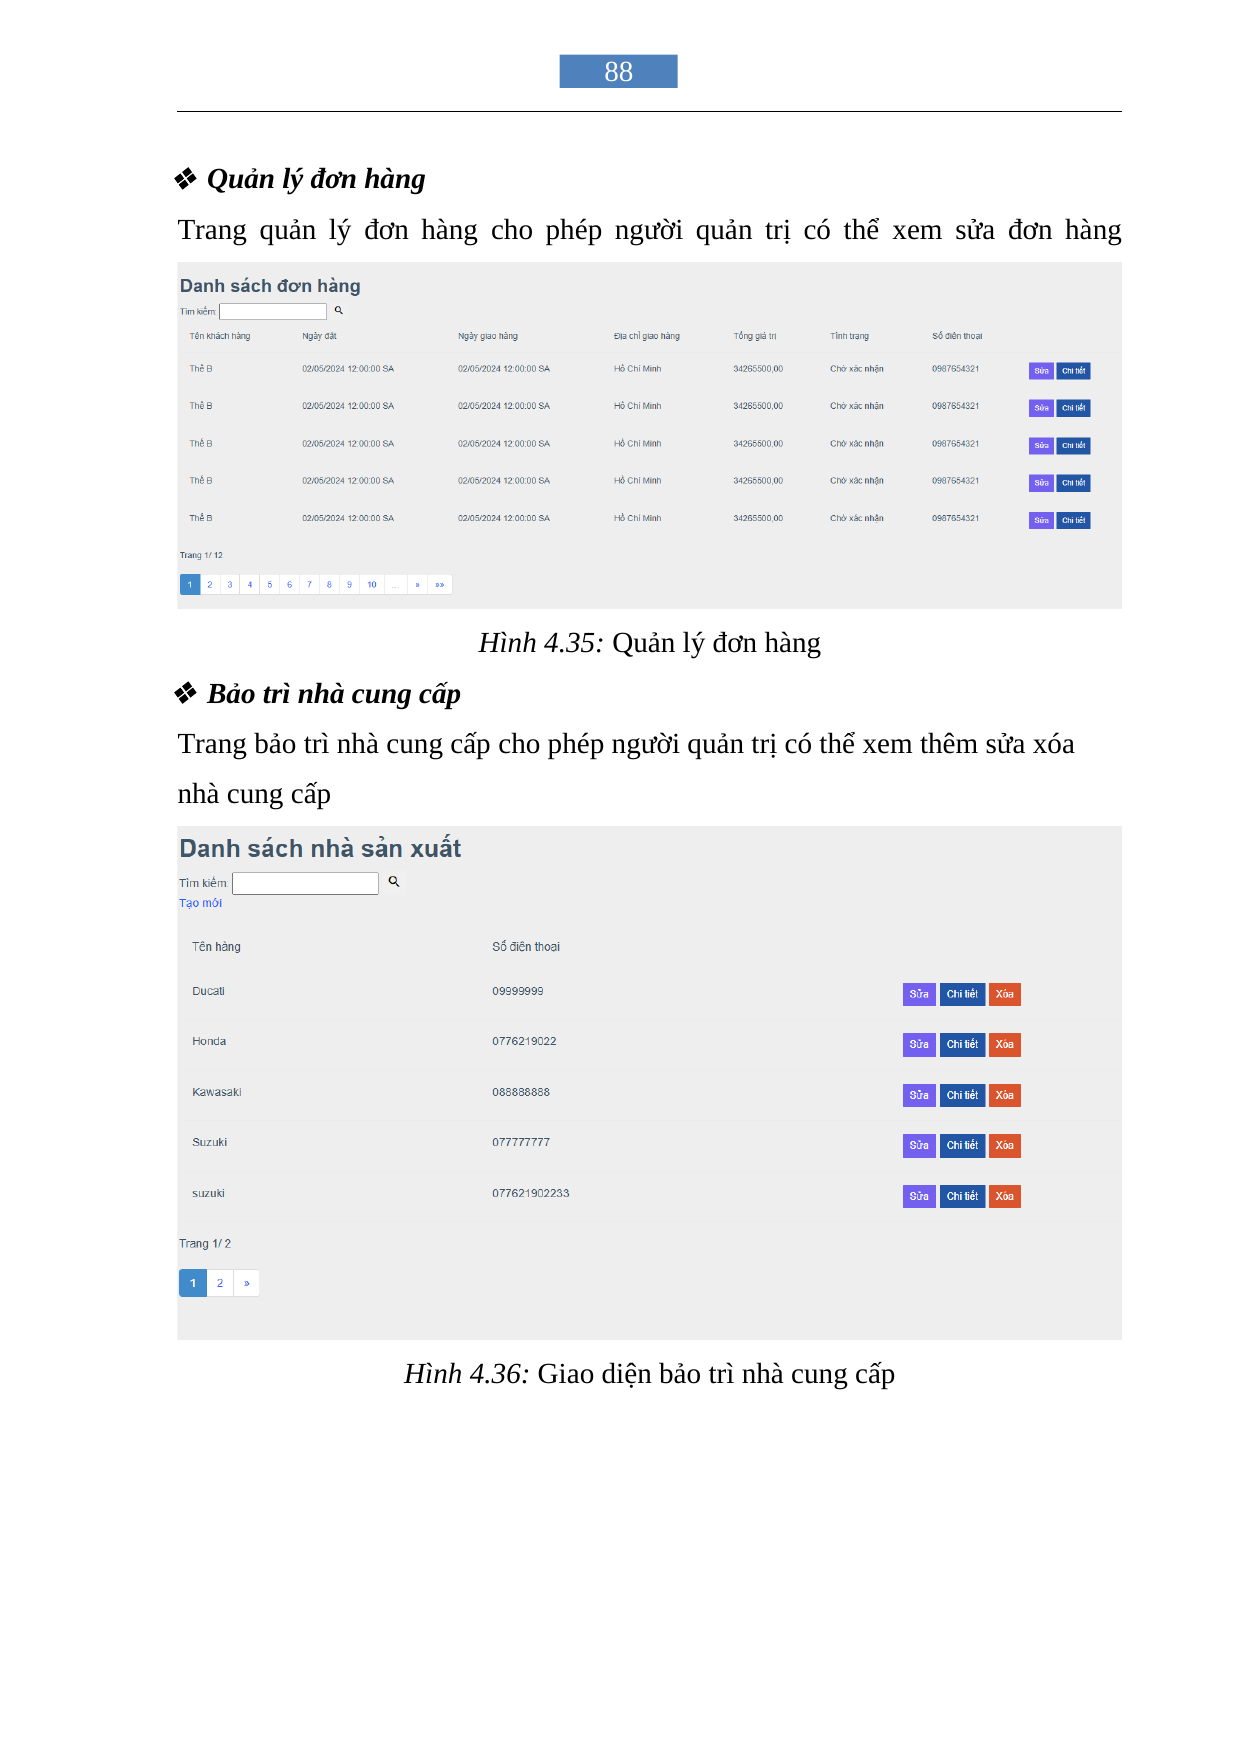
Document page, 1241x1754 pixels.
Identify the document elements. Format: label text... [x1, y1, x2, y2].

text Hình 4.35: Quản lý đơn hàng [177, 626, 1122, 659]
text Hình 4.36: Giao diện bảo trì nhà cung cấp [177, 1356, 1122, 1389]
text Trang quản lý đơn hàng cho phép người quản trị có thể xem sửa đơn hàng [177, 212, 1122, 262]
list Quản lý đơn hàng [169, 162, 1122, 195]
picture [177, 826, 1123, 1340]
picture [177, 262, 1123, 609]
list Bảo trì nhà cung cấp [169, 676, 1122, 709]
text Trang bảo trì nhà cung cấp cho phép người quản trị có thể xem thêm sửa xóa nhà cung cấp [177, 726, 1122, 826]
